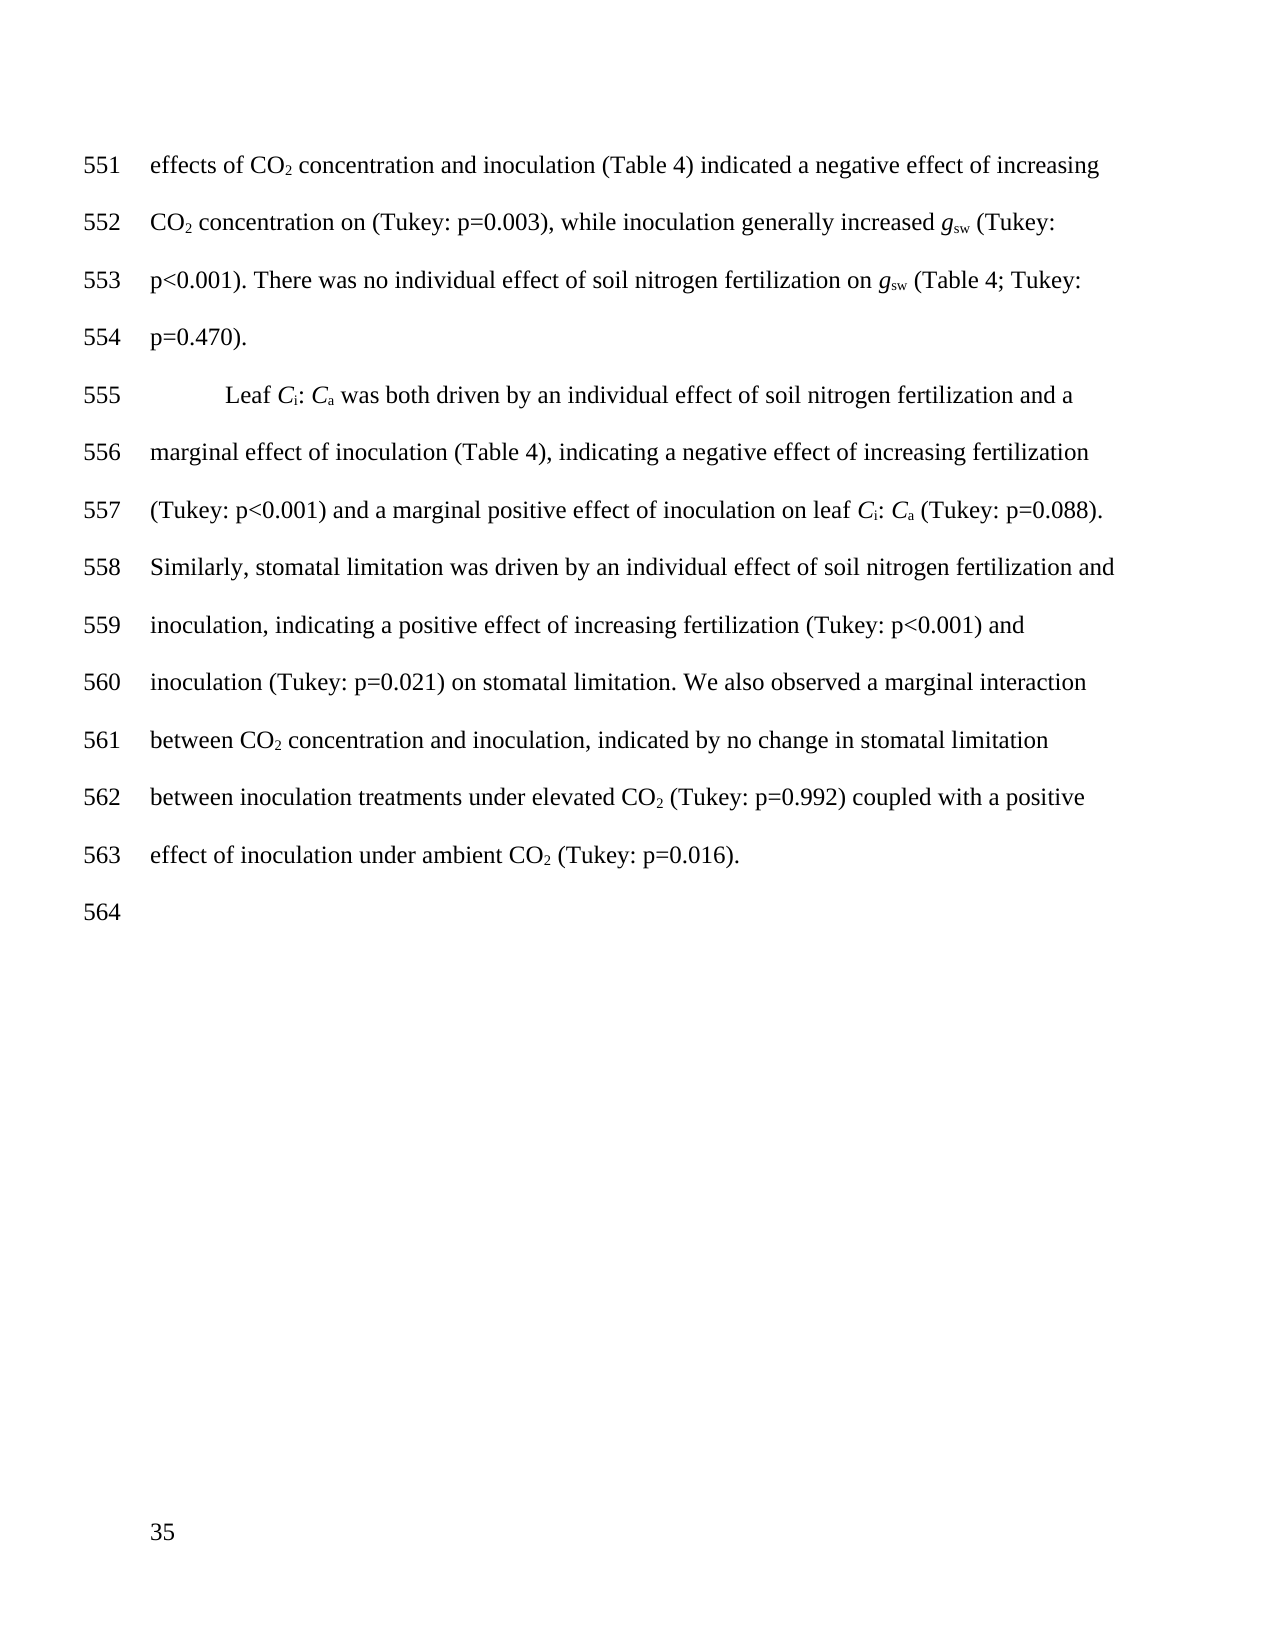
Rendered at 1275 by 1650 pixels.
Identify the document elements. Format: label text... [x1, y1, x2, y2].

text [150, 150, 1125, 351]
text Leaf Ci: Ca was both driven by an individual effect of soil nitrogen fertilization and a marginal effect of inoculation (Table 4), indicating a negative effect of increasing fertilization (Tukey: p<0.001) and a marginal positive effect of inoculation on leaf Ci: Ca (Tukey: p=0.088). Similarly, stomatal limitation was driven by an individual effect of soil nitrogen fertilization and inoculation, indicating a positive effect of increasing fertilization (Tukey: p<0.001) and inoculation (Tukey: p=0.021) on stomatal limitation. We also observed a marginal interaction between CO2 concentration and inoculation, indicated by no change in stomatal limitation between inoculation treatments under elevated CO2 (Tukey: p=0.992) coupled with a positive effect of inoculation under ambient CO2 (Tukey: p=0.016). [150, 380, 1125, 869]
